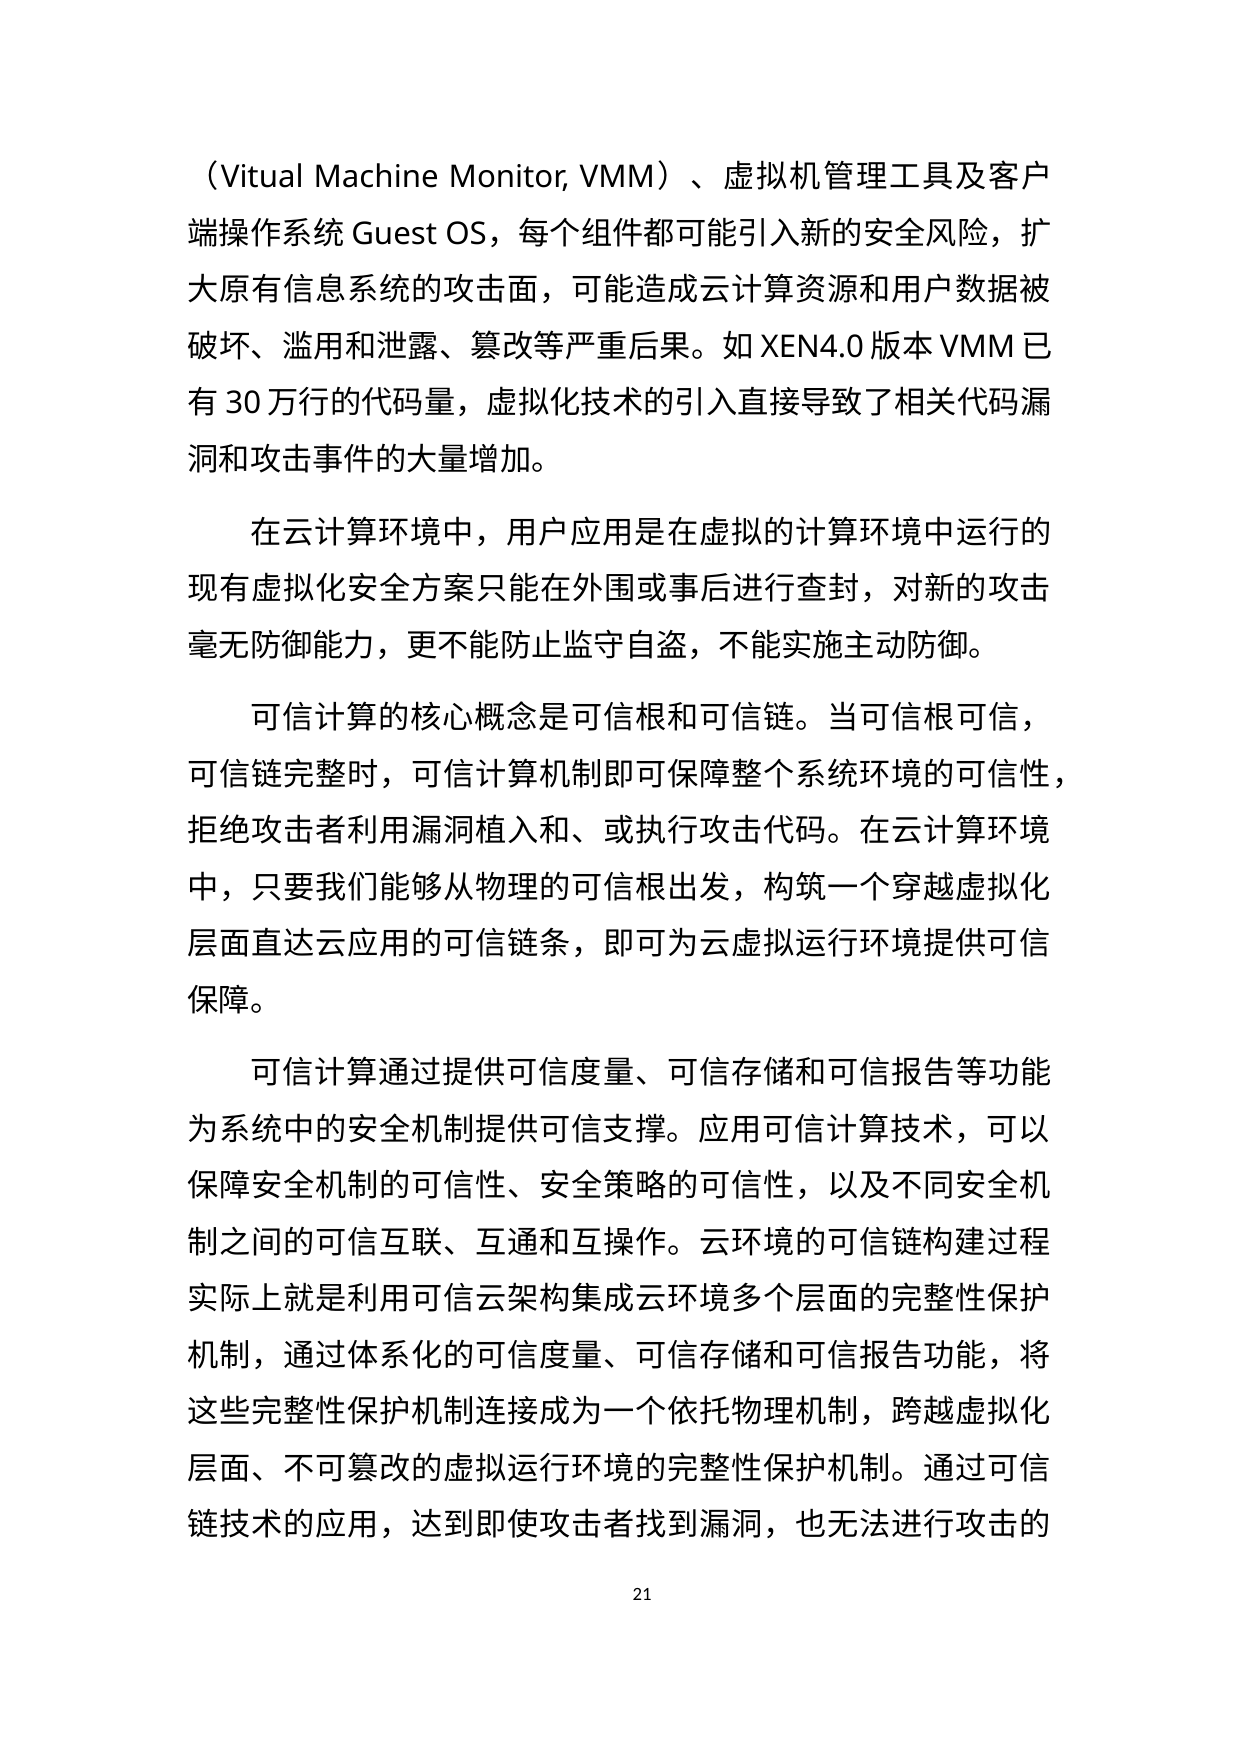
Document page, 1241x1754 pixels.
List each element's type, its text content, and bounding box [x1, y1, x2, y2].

text 在云计算环境中，用户应用是在虚拟的计算环境中运行的，现有虚拟化安全方案只能在外围或事后进行查封，对新的攻击毫无防御能力，更不能防止监守自盗，不能实施主动防御。 [187, 507, 1053, 665]
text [187, 1048, 1053, 1544]
text 可信计算的核心概念是可信根和可信链。当可信根可信，可信链完整时，可信计算机制即可保障整个系统环境的可信性，拒绝攻击者利用漏洞植入和、或执行攻击代码。在云计算环境中，只要我们能够从物理的可信根出发，构筑一个穿越虚拟化层面直达云应用的可信链条，即可为云虚拟运行环境提供可信保障。 [187, 693, 1053, 1020]
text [187, 151, 1053, 479]
